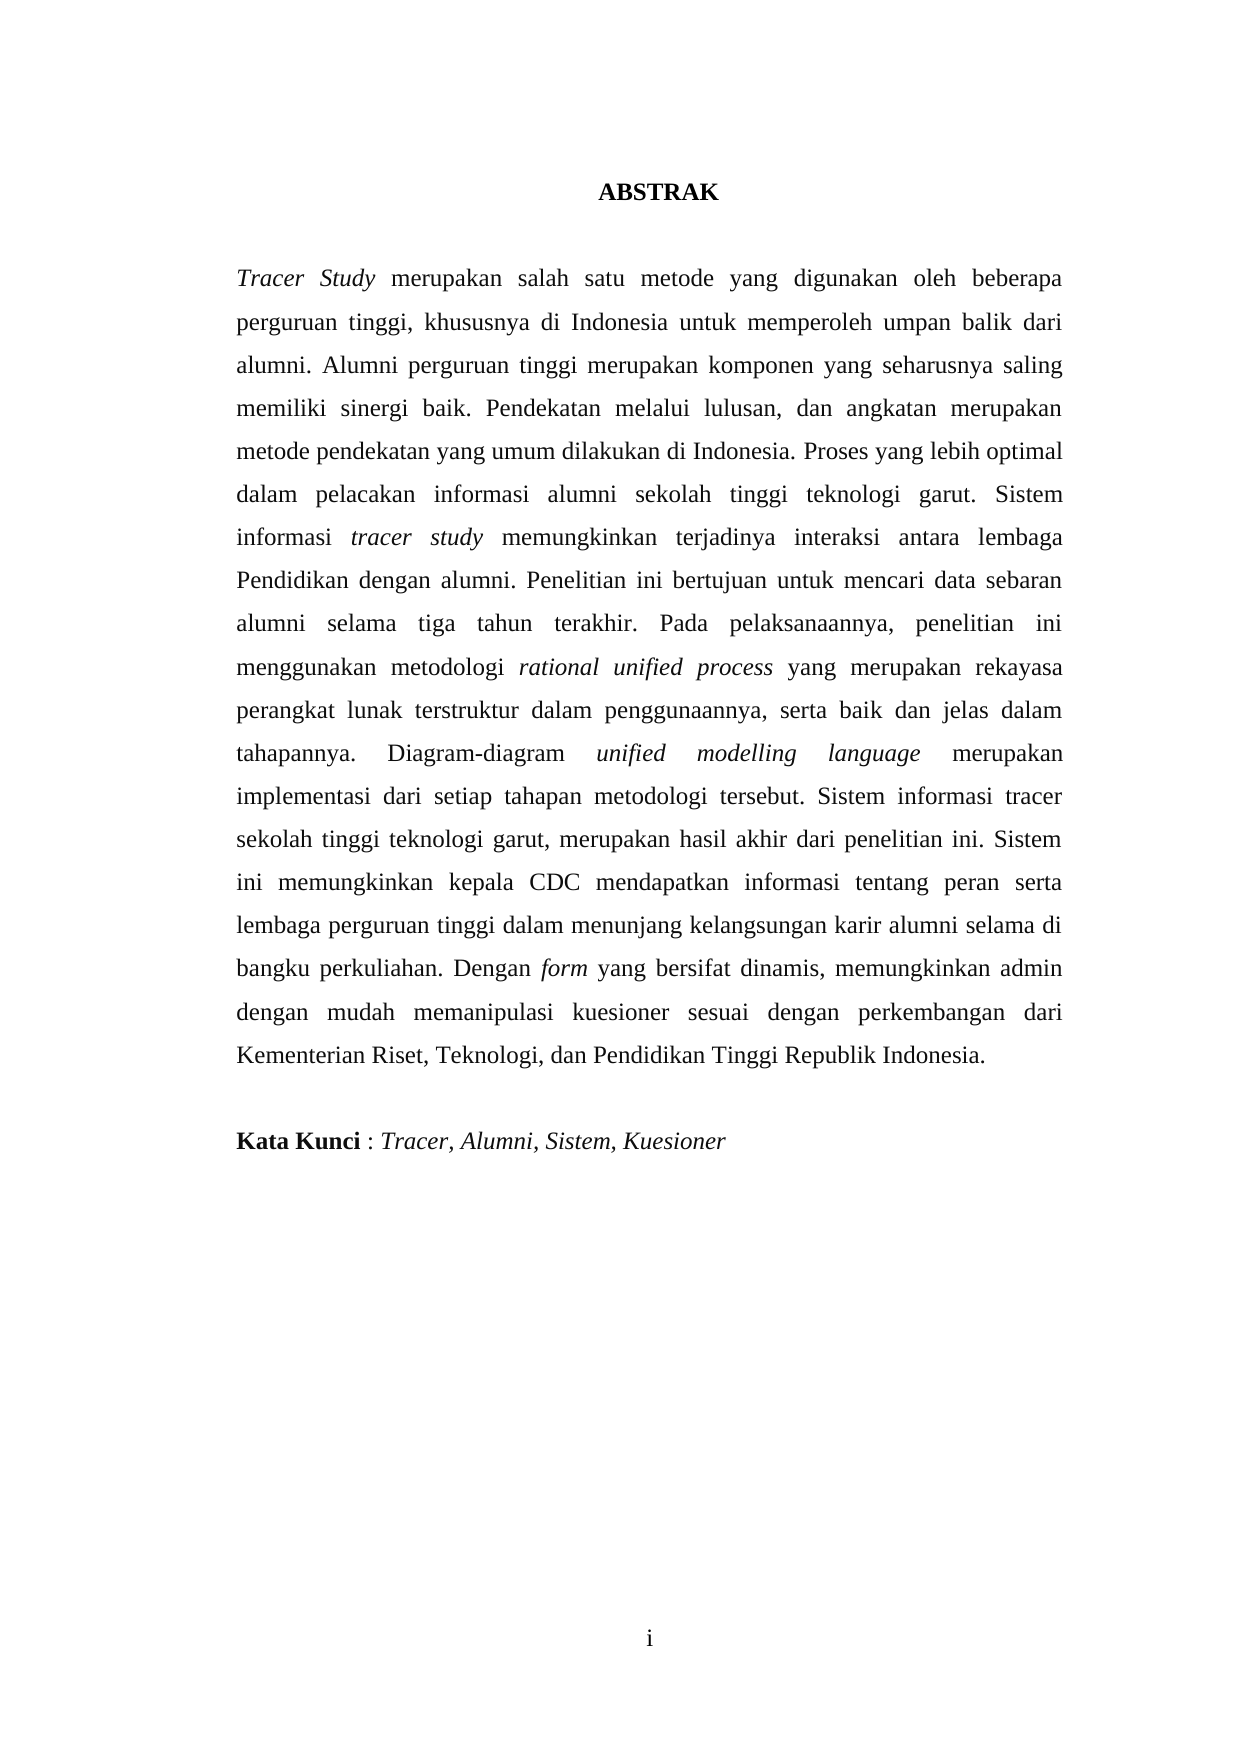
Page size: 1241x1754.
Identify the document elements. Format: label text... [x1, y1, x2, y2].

text Kata Kunci : Tracer, Alumni, Sistem, Kuesioner [236, 1126, 1063, 1155]
text Tracer Study merupakan salah satu metode yang digunakan oleh beberapa perguruan tinggi, khususnya di Indonesia untuk memperoleh umpan balik dari alumni. Alumni perguruan tinggi merupakan komponen yang seharusnya saling memiliki sinergi baik. Pendekatan melalui lulusan, dan angkatan merupakan metode pendekatan yang umum dilakukan di Indonesia. Proses yang lebih optimal dalam pelacakan informasi alumni sekolah tinggi teknologi garut. Sistem informasi tracer study memungkinkan terjadinya interaksi antara lembaga Pendidikan dengan alumni. Penelitian ini bertujuan untuk mencari data sebaran alumni selama tiga tahun terakhir. Pada pelaksanaannya, penelitian ini menggunakan metodologi rational unified process yang merupakan rekayasa perangkat lunak terstruktur dalam penggunaannya, serta baik dan jelas dalam tahapannya. Diagram-diagram unified modelling language merupakan implementasi dari setiap tahapan metodologi tersebut. Sistem informasi tracer sekolah tinggi teknologi garut, merupakan hasil akhir dari penelitian ini. Sistem ini memungkinkan kepala CDC mendapatkan informasi tentang peran serta lembaga perguruan tinggi dalam menunjang kelangsungan karir alumni selama di bangku perkuliahan. Dengan form yang bersifat dinamis, memungkinkan admin dengan mudah memanipulasi kuesioner sesuai dengan perkembangan dari Kementerian Riset, Teknologi, dan Pendidikan Tinggi Republik Indonesia. [236, 263, 1063, 1068]
subtitle ABSTRAK [254, 177, 1063, 206]
